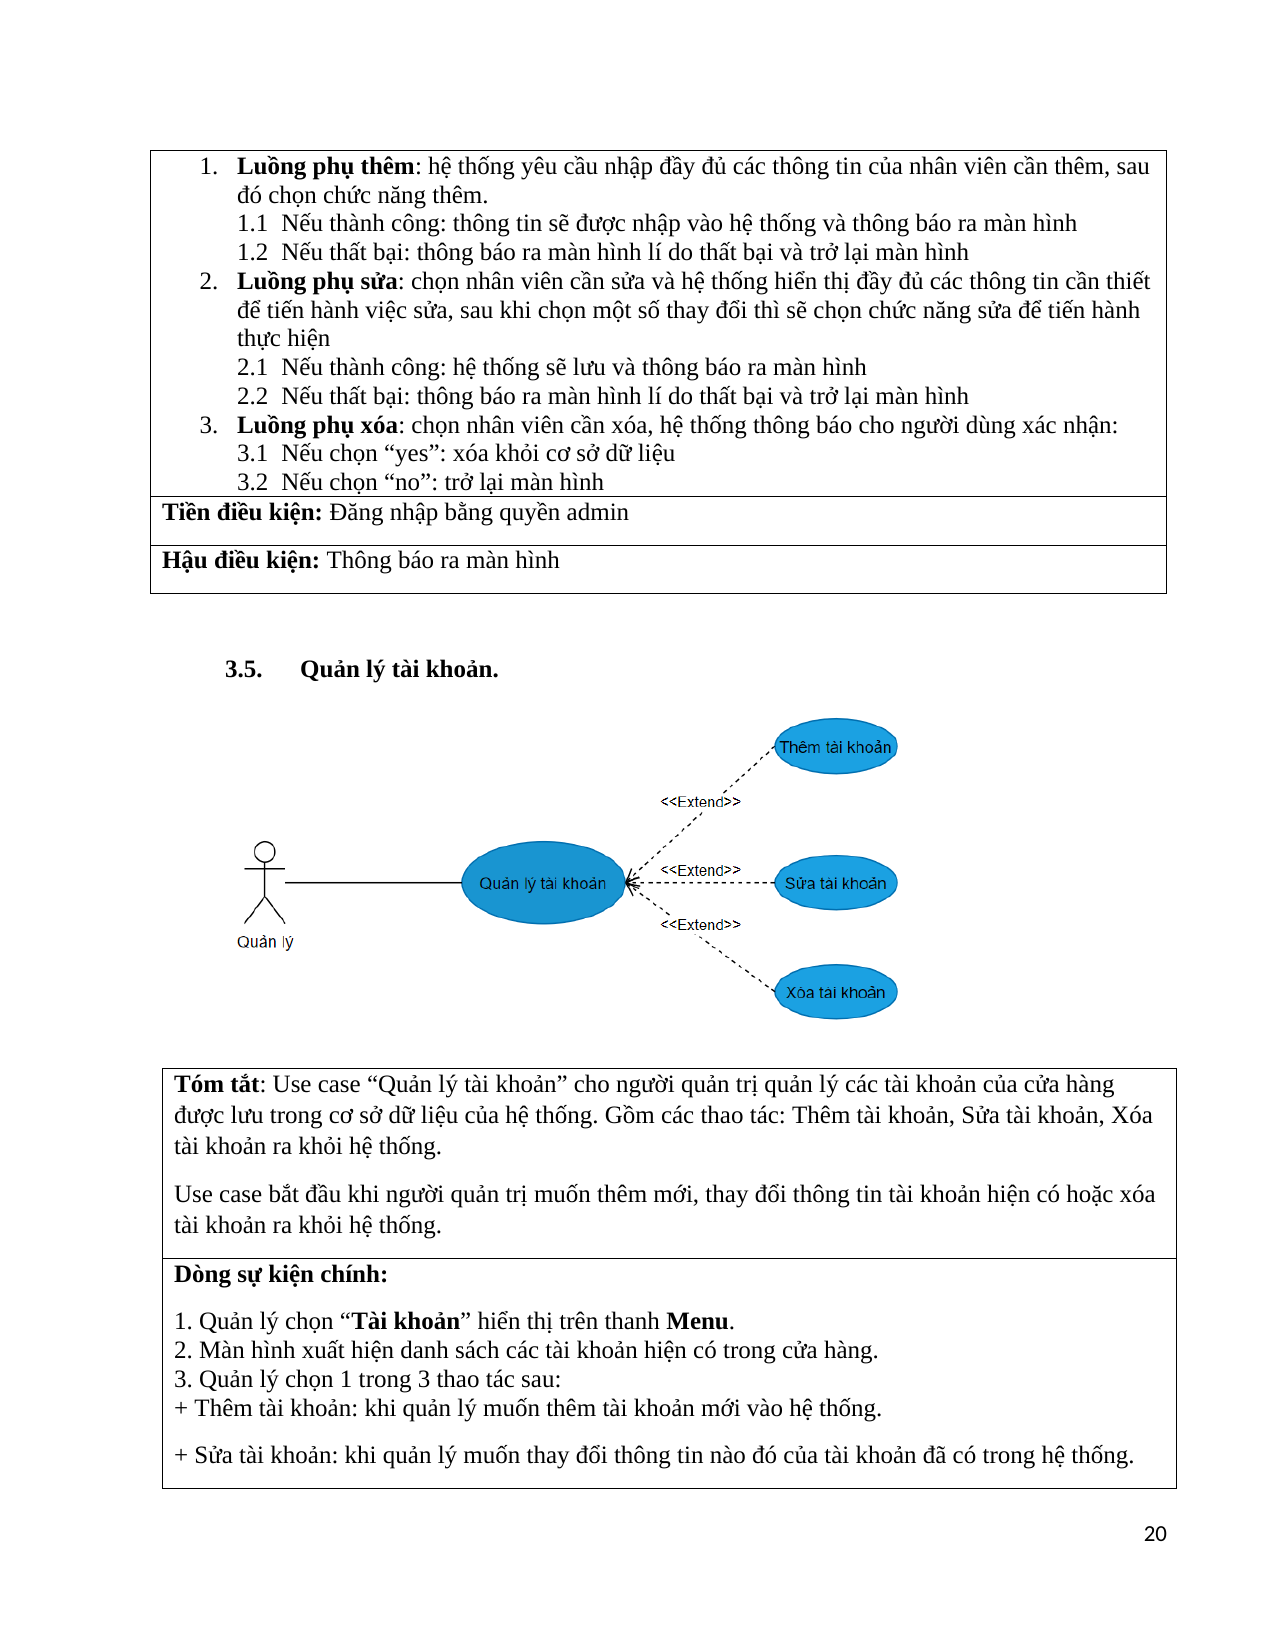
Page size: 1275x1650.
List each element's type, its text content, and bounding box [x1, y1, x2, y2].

table_cell Tiền điều kiện: Đăng nhập bằng quyền admin [151, 497, 1166, 544]
picture [225, 697, 906, 1038]
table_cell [151, 151, 1166, 496]
list Quản lý tài khoản. [225, 654, 1167, 683]
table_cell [163, 1259, 1176, 1488]
table_cell Hậu điều kiện: Thông báo ra màn hình [151, 546, 1166, 593]
table_header Tóm tắt: Use case “Quản lý tài khoản” cho người quản trị quản lý các tài khoản của cửa hàng được lưu trong cơ sở dữ liệu của hệ thống. Gồm các thao tác: Thêm tài khoản, Sửa tài khoản, Xóa tài khoản ra khỏi hệ thống. Use case bắt đầu khi người quản trị muốn thêm mới, thay đổi thông tin tài khoản hiện có hoặc xóa tài khoản ra khỏi hệ thống. [163, 1069, 1176, 1258]
